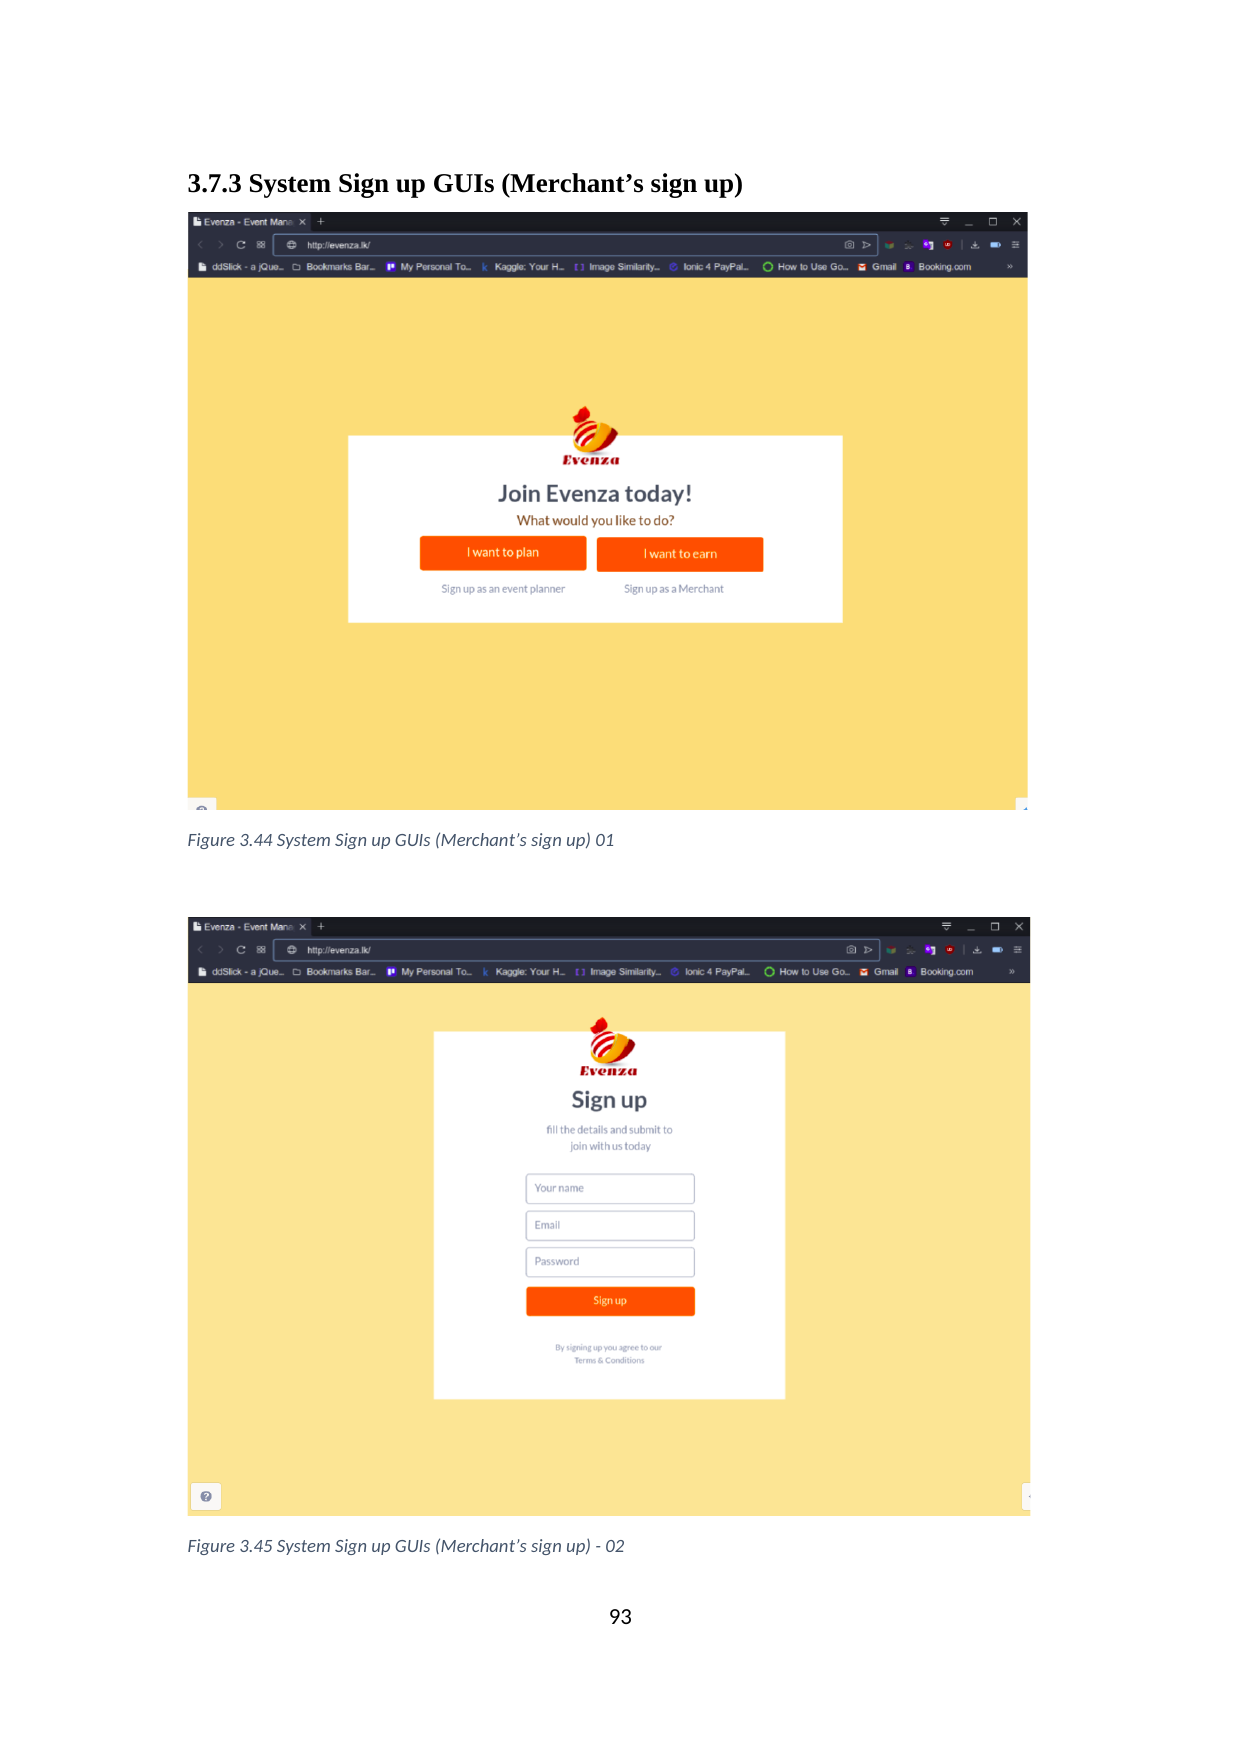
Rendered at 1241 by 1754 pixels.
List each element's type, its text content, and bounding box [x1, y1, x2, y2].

picture [187, 212, 1028, 810]
text Figure 3.44 System Sign up GUIs (Merchant’s sign up) 01 [187, 828, 1053, 851]
text Figure 3.45 System Sign up GUIs (Merchant’s sign up) - 02 [187, 1535, 1053, 1558]
picture [187, 917, 1031, 1516]
subtitle 3.7.3 System Sign up GUIs (Merchant’s sign up) [187, 167, 1053, 198]
